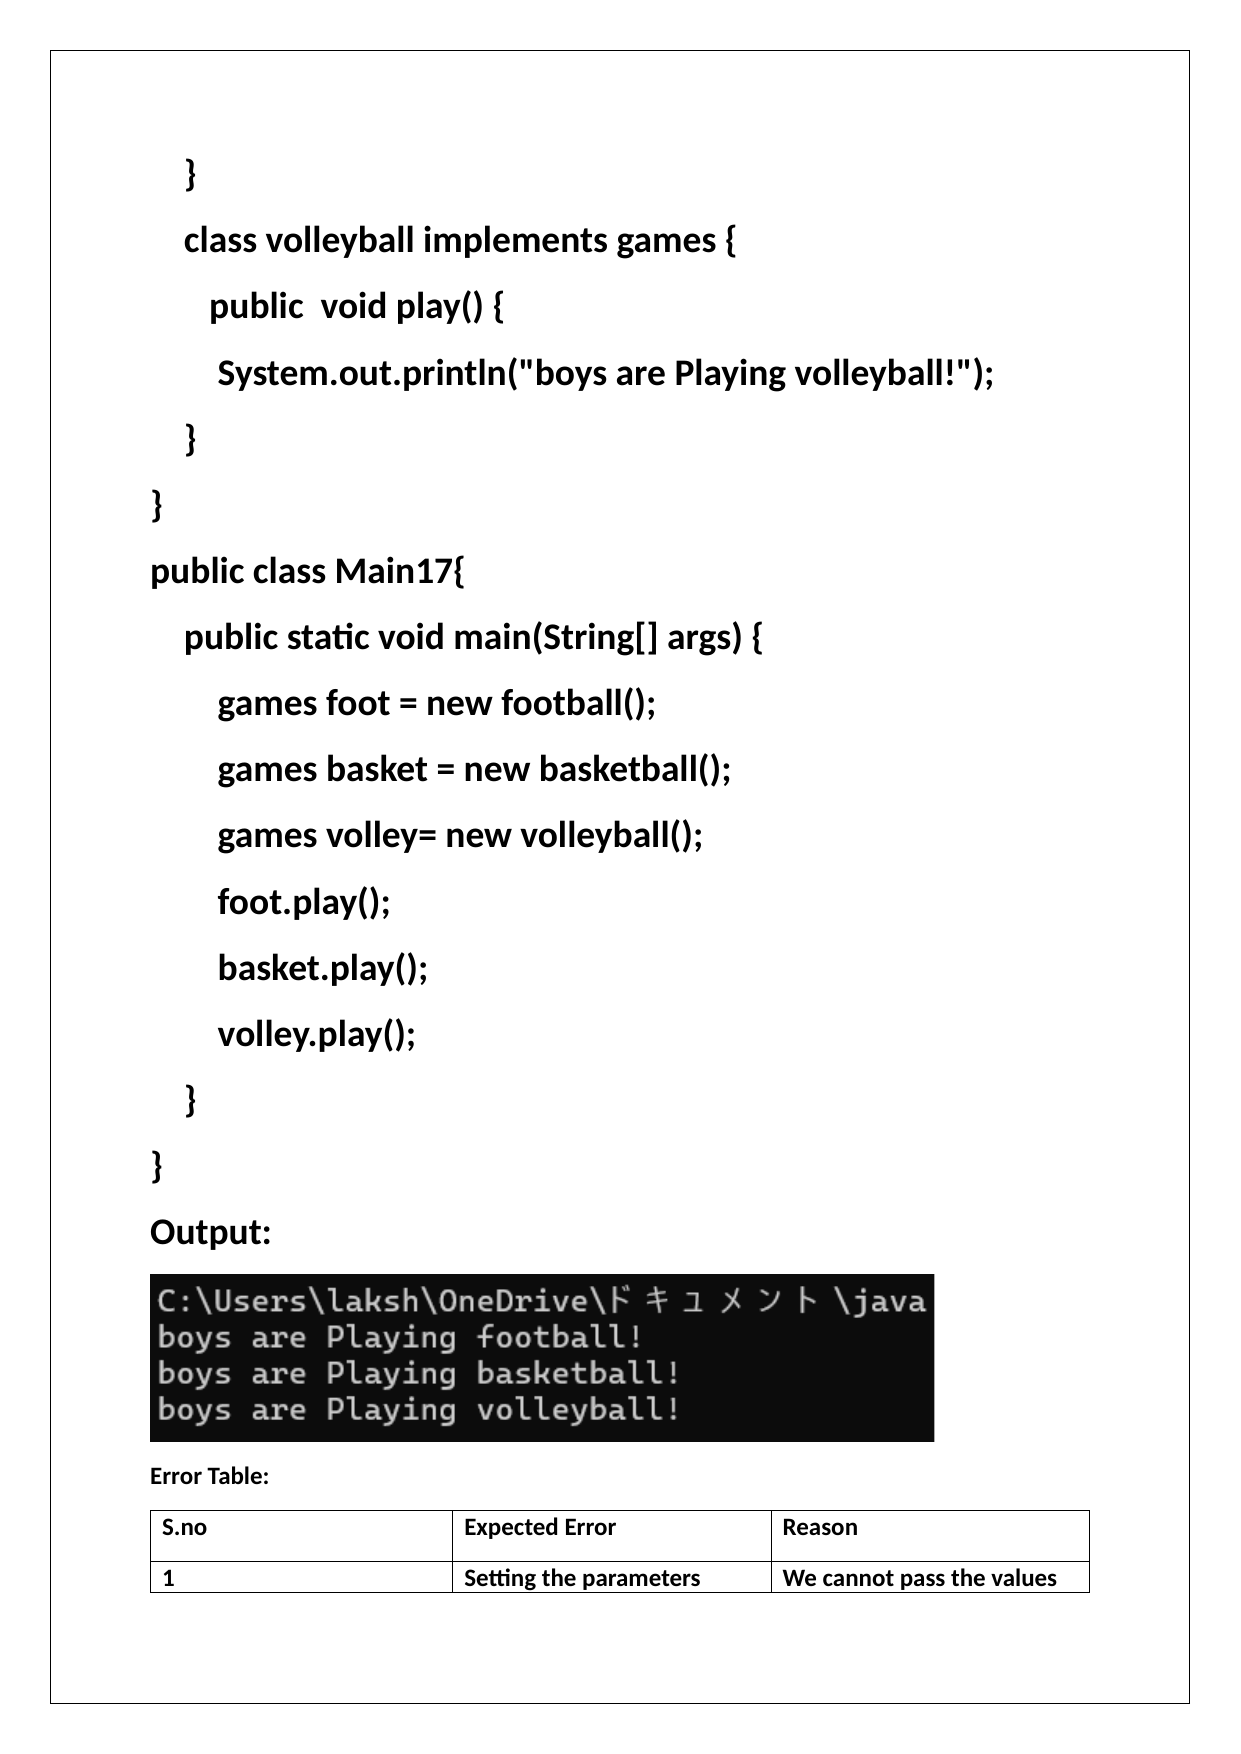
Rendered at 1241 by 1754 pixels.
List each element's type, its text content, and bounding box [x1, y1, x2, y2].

table_header S.no [151, 1511, 452, 1561]
table_cell 1 [151, 1562, 452, 1592]
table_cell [772, 1562, 1089, 1592]
text System.out.println("boys are Playing volleyball!"); [150, 348, 1090, 394]
text games foot = new football(); [150, 679, 1090, 725]
text } [150, 414, 1090, 460]
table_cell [453, 1562, 771, 1592]
text foot.play(); [150, 878, 1090, 923]
text Output: [150, 1208, 1090, 1254]
text class volleyball implements games { [150, 216, 1090, 262]
text } [150, 1076, 1090, 1122]
text } [150, 150, 1090, 196]
table_header Expected Error [453, 1511, 771, 1561]
text Error Table: [150, 1461, 1090, 1491]
picture [150, 1274, 935, 1442]
text public static void main(String[] args) { [150, 613, 1090, 659]
text games volley= new volleyball(); [150, 811, 1090, 857]
text volley.play(); [150, 1010, 1090, 1056]
text } [150, 481, 1090, 527]
text basket.play(); [150, 944, 1090, 989]
text public class Main17{ [150, 547, 1090, 593]
text } [150, 1142, 1090, 1188]
text public void play() { [150, 282, 1090, 328]
text games basket = new basketball(); [150, 745, 1090, 791]
table_header Reason [772, 1511, 1089, 1561]
